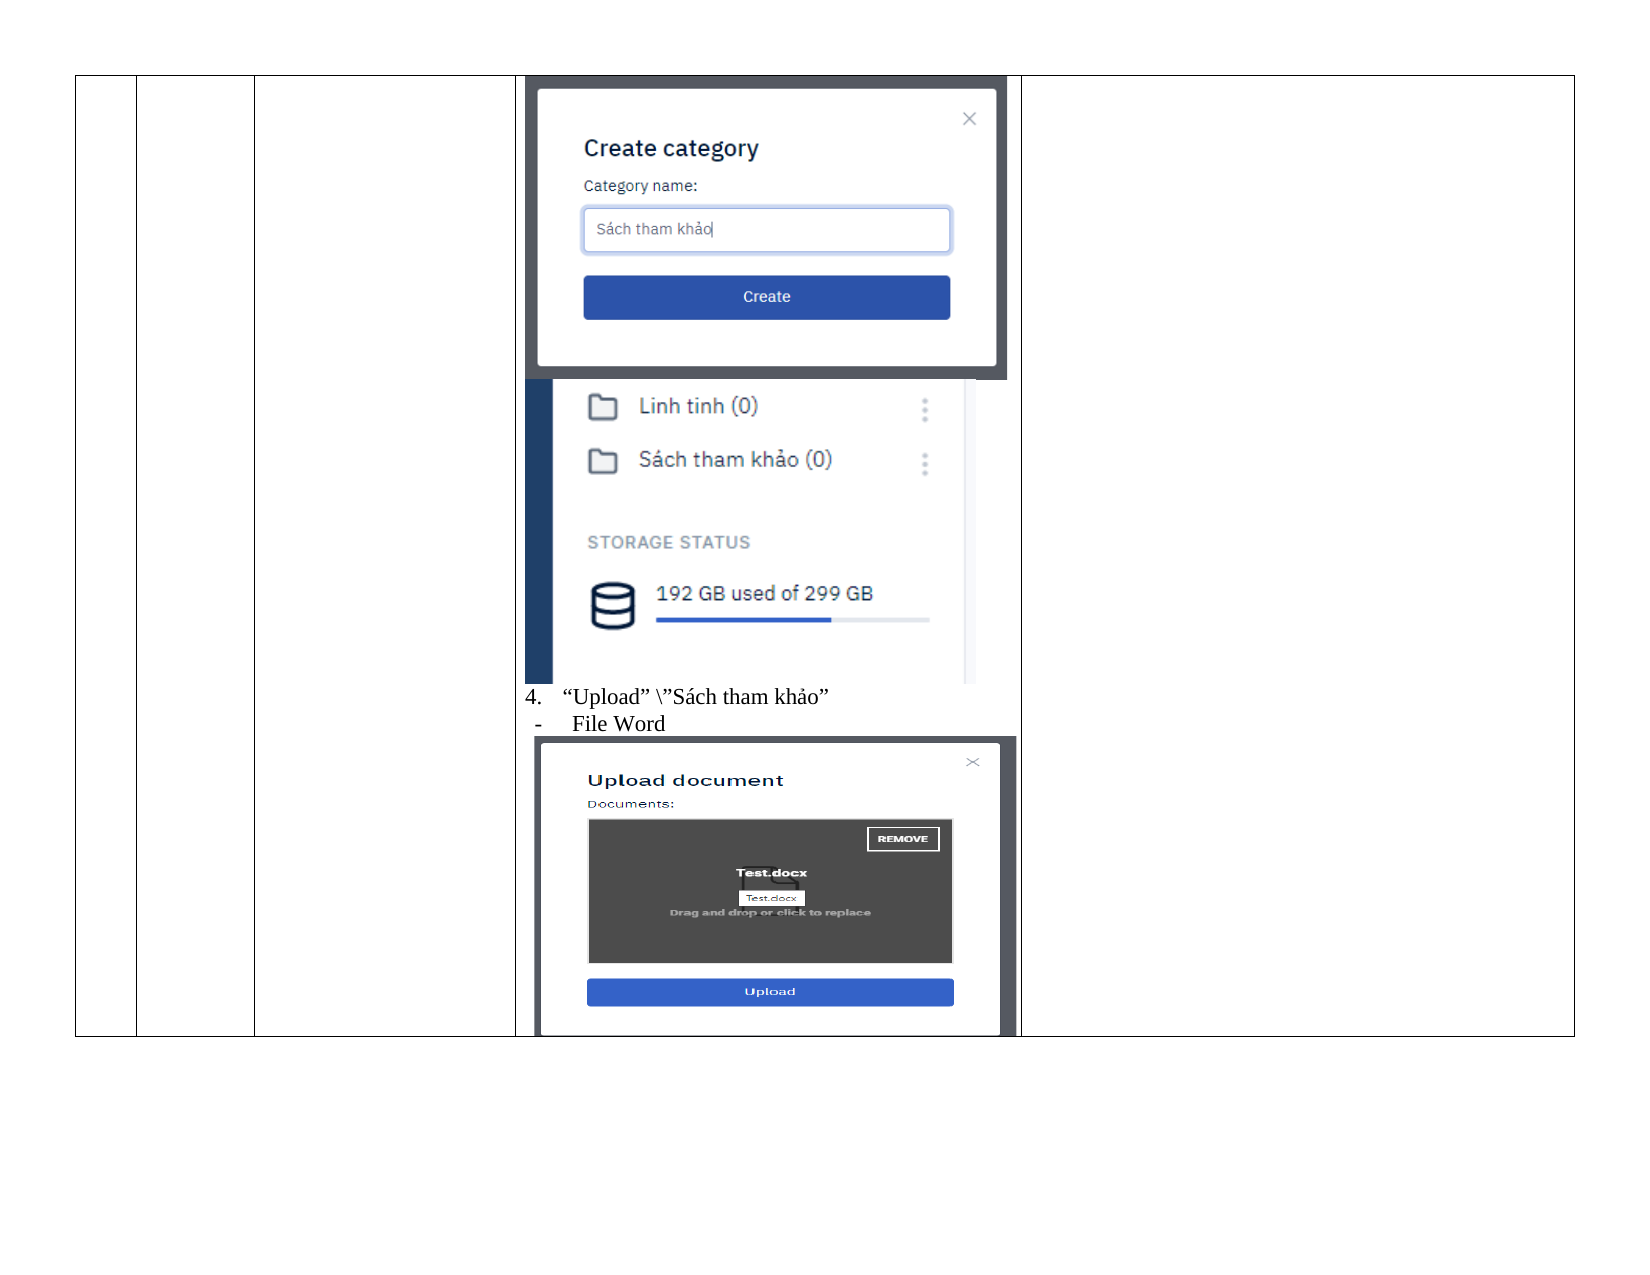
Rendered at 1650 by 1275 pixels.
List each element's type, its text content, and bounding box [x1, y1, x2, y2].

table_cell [255, 76, 515, 1036]
picture [534, 736, 1017, 1036]
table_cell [137, 76, 254, 1036]
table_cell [516, 76, 1021, 1036]
picture [525, 76, 1008, 684]
table_cell 2 [76, 76, 136, 1036]
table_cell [1022, 76, 1574, 1036]
